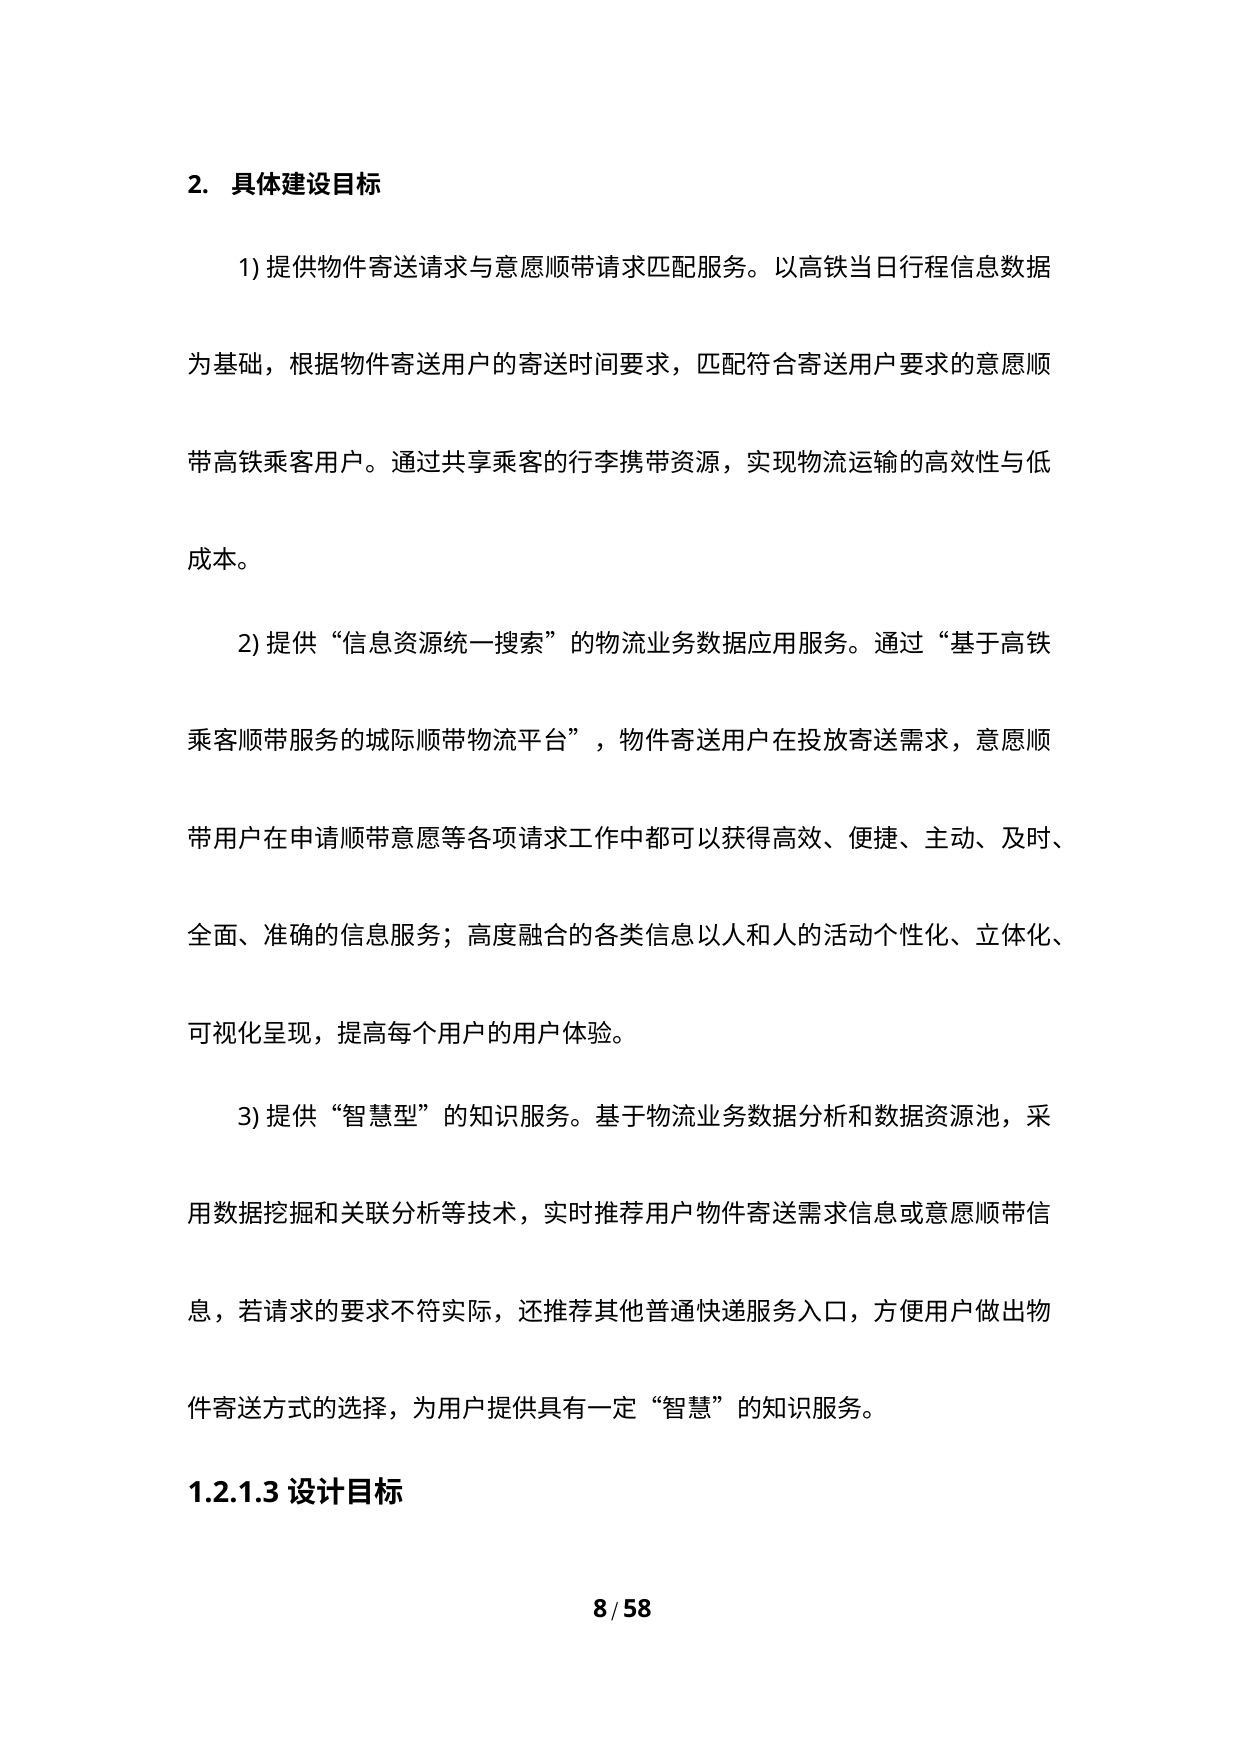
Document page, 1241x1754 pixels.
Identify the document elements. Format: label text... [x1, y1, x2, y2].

text 1) 提供物件寄送请求与意愿顺带请求匹配服务。以高铁当日行程信息数据为基础，根据物件寄送用户的寄送时间要求，匹配符合寄送用户要求的意愿顺带高铁乘客用户。通过共享乘客的行李携带资源，实现物流运输的高效性与低成本。 [187, 233, 1053, 591]
text 3) 提供“智慧型”的知识服务。基于物流业务数据分析和数据资源池，采用数据挖掘和关联分析等技术，实时推荐用户物件寄送需求信息或意愿顺带信息，若请求的要求不符实际，还推荐其他普通快递服务入口，方便用户做出物件寄送方式的选择，为用户提供具有一定“智慧”的知识服务。 [187, 1082, 1053, 1439]
text 1.2.1.3 设计目标 [187, 1457, 1053, 1522]
text 2) 提供“信息资源统一搜索”的物流业务数据应用服务。通过“基于高铁乘客顺带服务的城际顺带物流平台”，物件寄送用户在投放寄送需求，意愿顺带用户在申请顺带意愿等各项请求工作中都可以获得高效、便捷、主动、及时、全面、准确的信息服务；高度融合的各类信息以人和人的活动个性化、立体化、可视化呈现，提高每个用户的用户体验。 [187, 609, 1053, 1064]
list 具体建设目标 [187, 150, 1053, 215]
